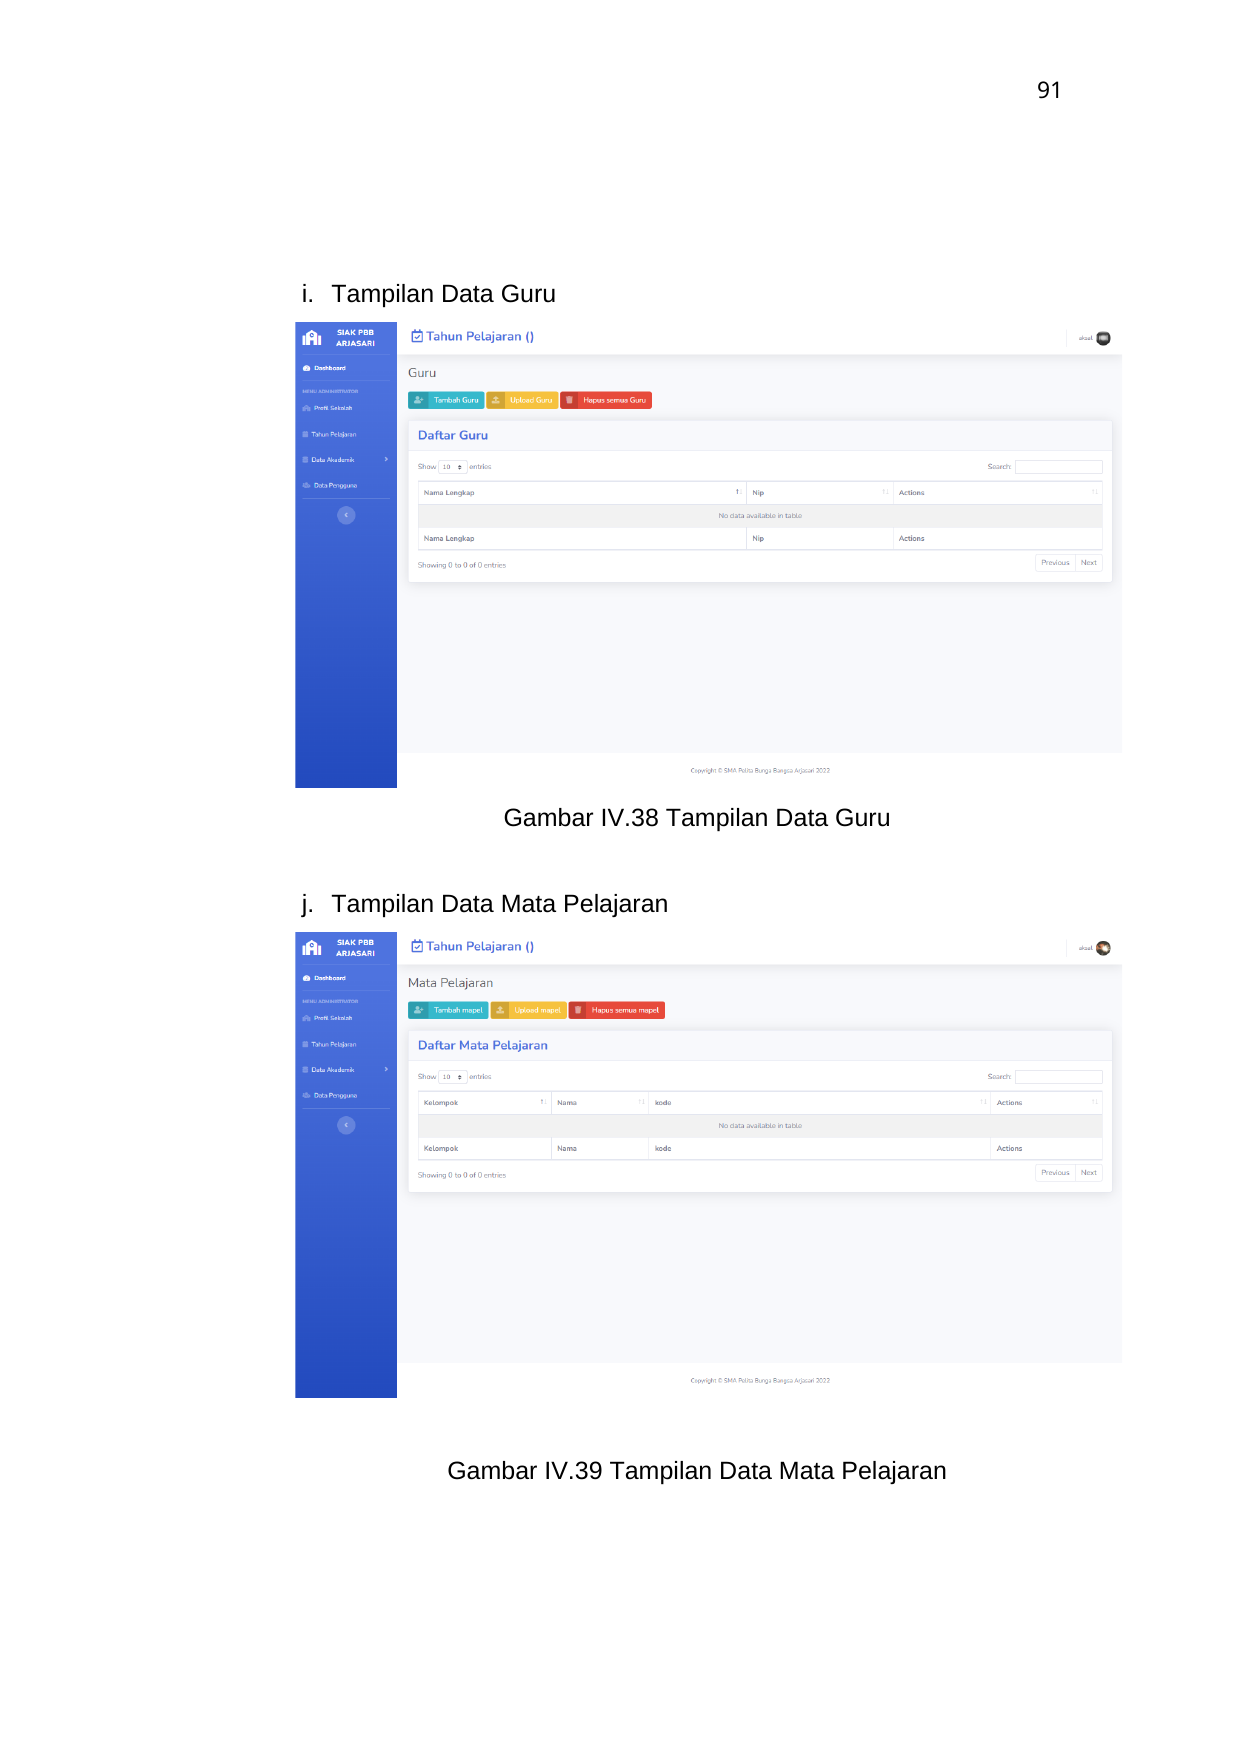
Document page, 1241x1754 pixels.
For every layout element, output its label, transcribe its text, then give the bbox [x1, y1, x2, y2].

list Tampilan Data Guru [302, 279, 1063, 308]
list Gambar IV.38 Tampilan Data Guru [331, 803, 1063, 832]
list Gambar IV.39 Tampilan Data Mata Pelajaran [331, 1456, 1063, 1485]
list Tampilan Data Mata Pelajaran [302, 889, 1063, 918]
picture [295, 932, 1123, 1398]
picture [295, 322, 1123, 788]
